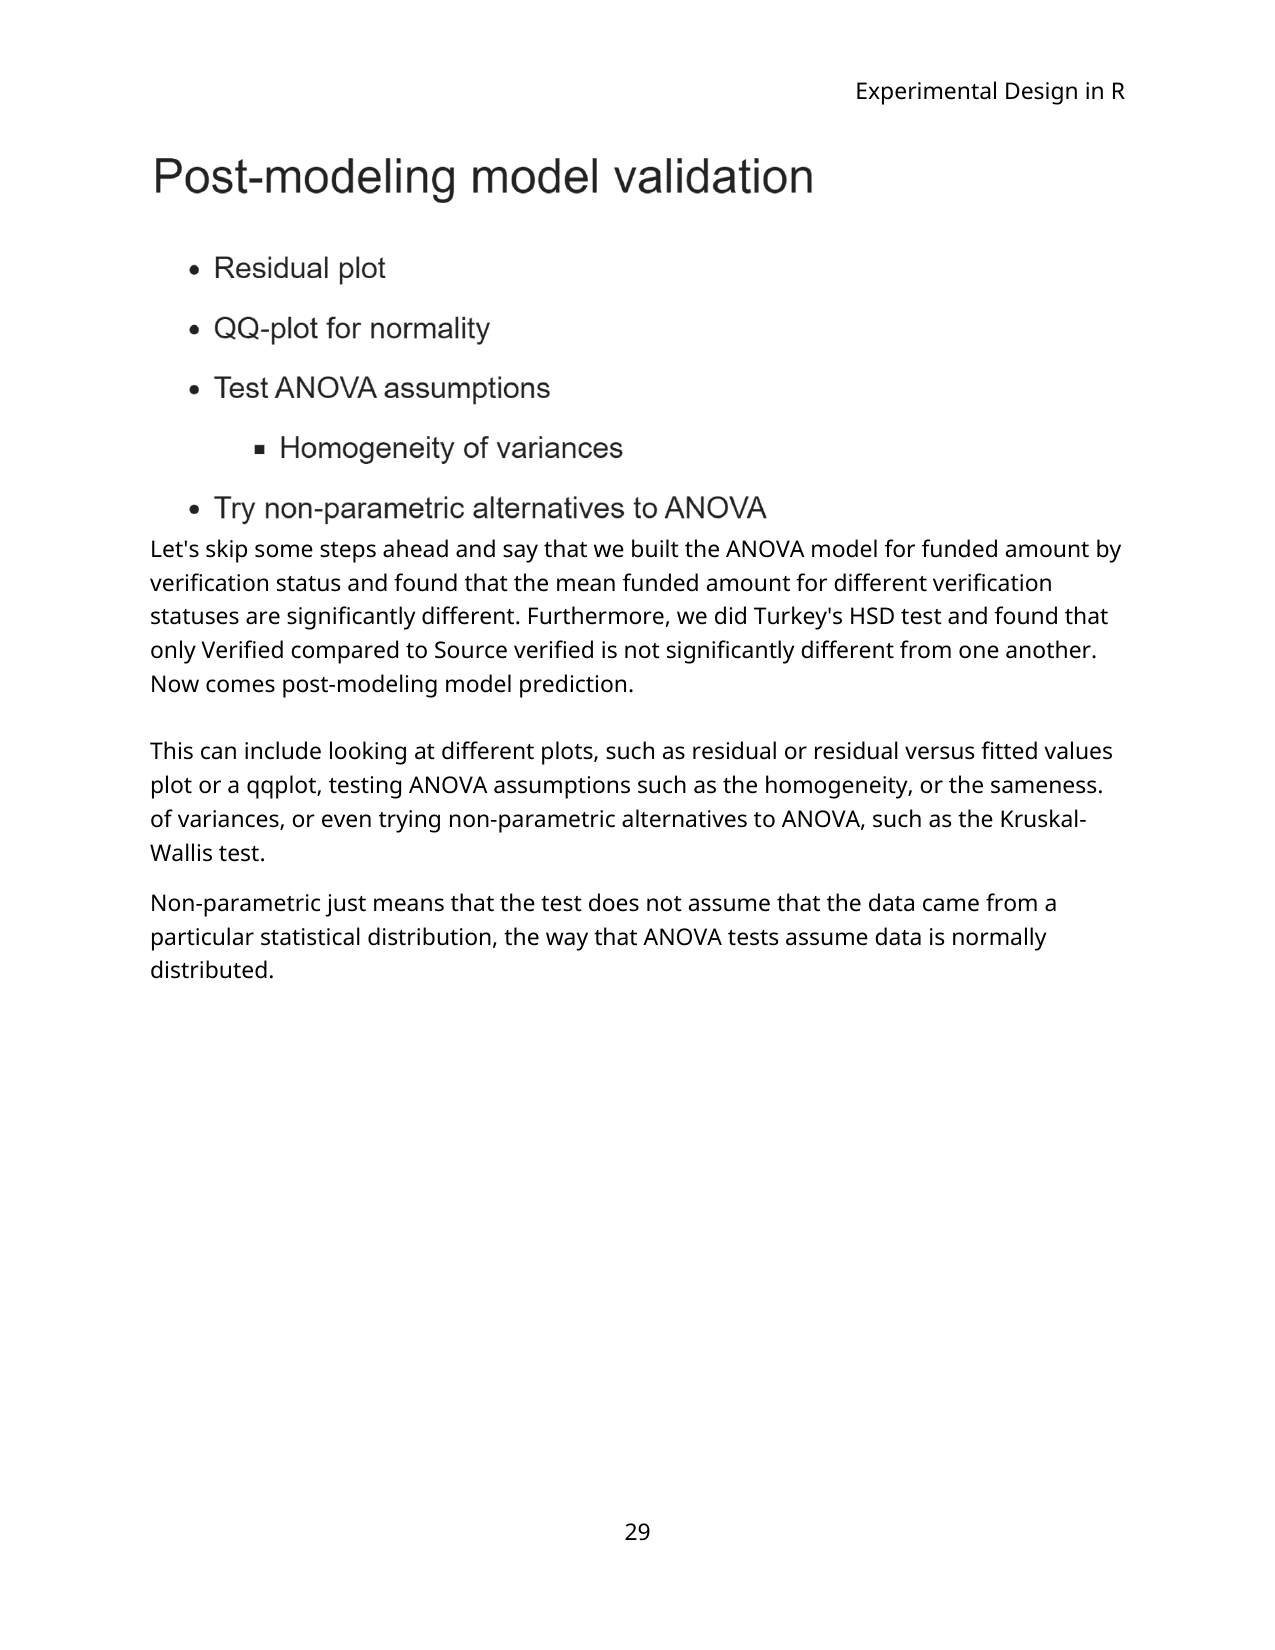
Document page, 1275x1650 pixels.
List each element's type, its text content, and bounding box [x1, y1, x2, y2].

picture [150, 150, 823, 531]
text Non-parametric just means that the test does not assume that the data came from a particular statistical distribution, the way that ANOVA tests assume data is normally distributed. [150, 887, 1125, 986]
